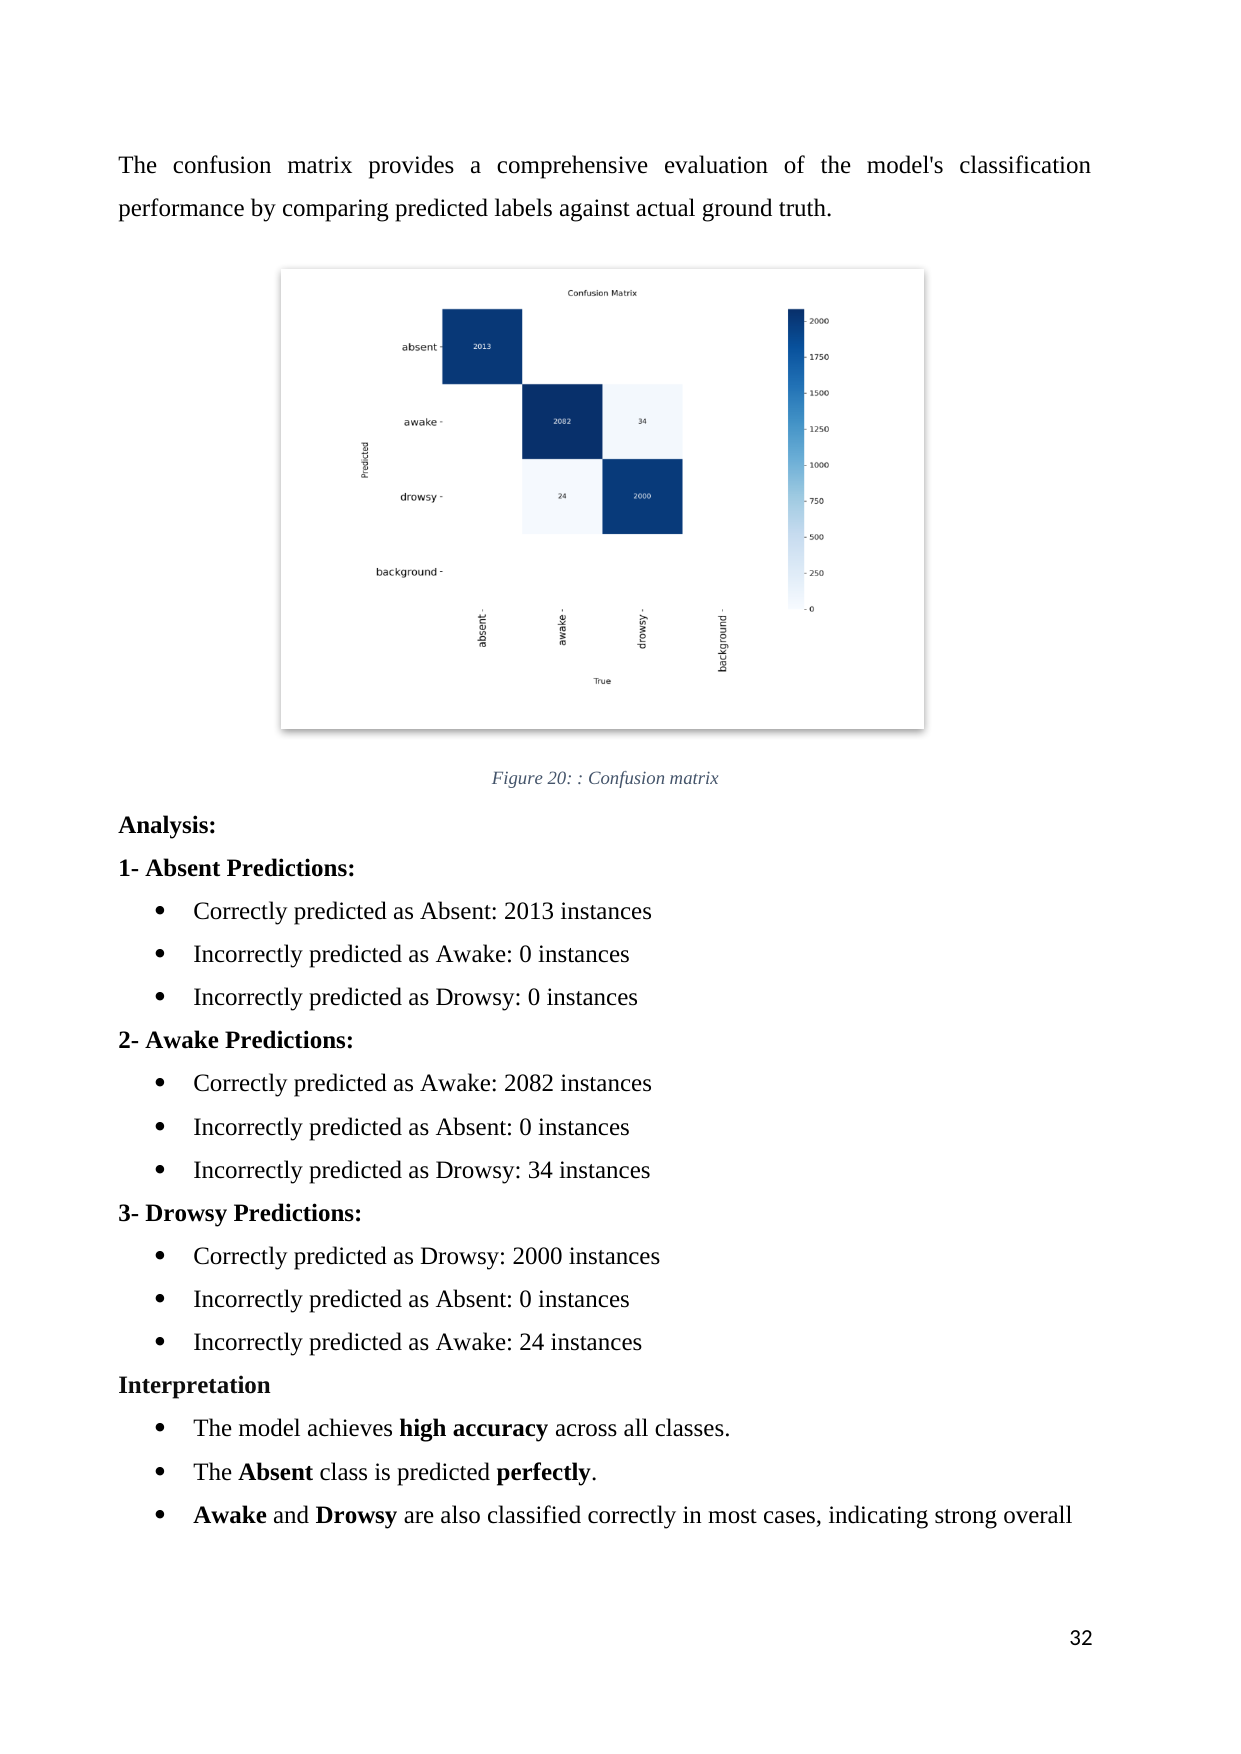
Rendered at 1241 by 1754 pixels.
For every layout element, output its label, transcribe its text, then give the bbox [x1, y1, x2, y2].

text Analysis: [118, 810, 1092, 838]
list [156, 1500, 1092, 1528]
text 2- Awake Predictions: [118, 1025, 1092, 1054]
picture [296, 283, 909, 715]
list Correctly predicted as Awake: 2082 instances [156, 1068, 1092, 1097]
text 1- Absent Predictions: [118, 853, 1092, 882]
text Figure 20: : Confusion matrix [118, 767, 1092, 789]
text 3- Drowsy Predictions: [118, 1198, 1092, 1227]
list Incorrectly predicted as Absent: 0 instances [156, 1284, 1092, 1313]
list The Absent class is predicted perfectly. [156, 1457, 1092, 1485]
list The model achieves high accuracy across all classes. [156, 1413, 1092, 1442]
text Interpretation [118, 1370, 1092, 1399]
list Incorrectly predicted as Absent: 0 instances [156, 1112, 1092, 1140]
list Incorrectly predicted as Drowsy: 34 instances [156, 1155, 1092, 1183]
list Incorrectly predicted as Drowsy: 0 instances [156, 982, 1092, 1011]
list Incorrectly predicted as Awake: 0 instances [156, 939, 1092, 968]
text The confusion matrix provides a comprehensive evaluation of the model's classification performance by comparing predicted labels against actual ground truth. [118, 150, 1092, 222]
list Incorrectly predicted as Awake: 24 instances [156, 1327, 1092, 1356]
list Correctly predicted as Absent: 2013 instances [156, 896, 1092, 925]
list Correctly predicted as Drowsy: 2000 instances [156, 1241, 1092, 1270]
